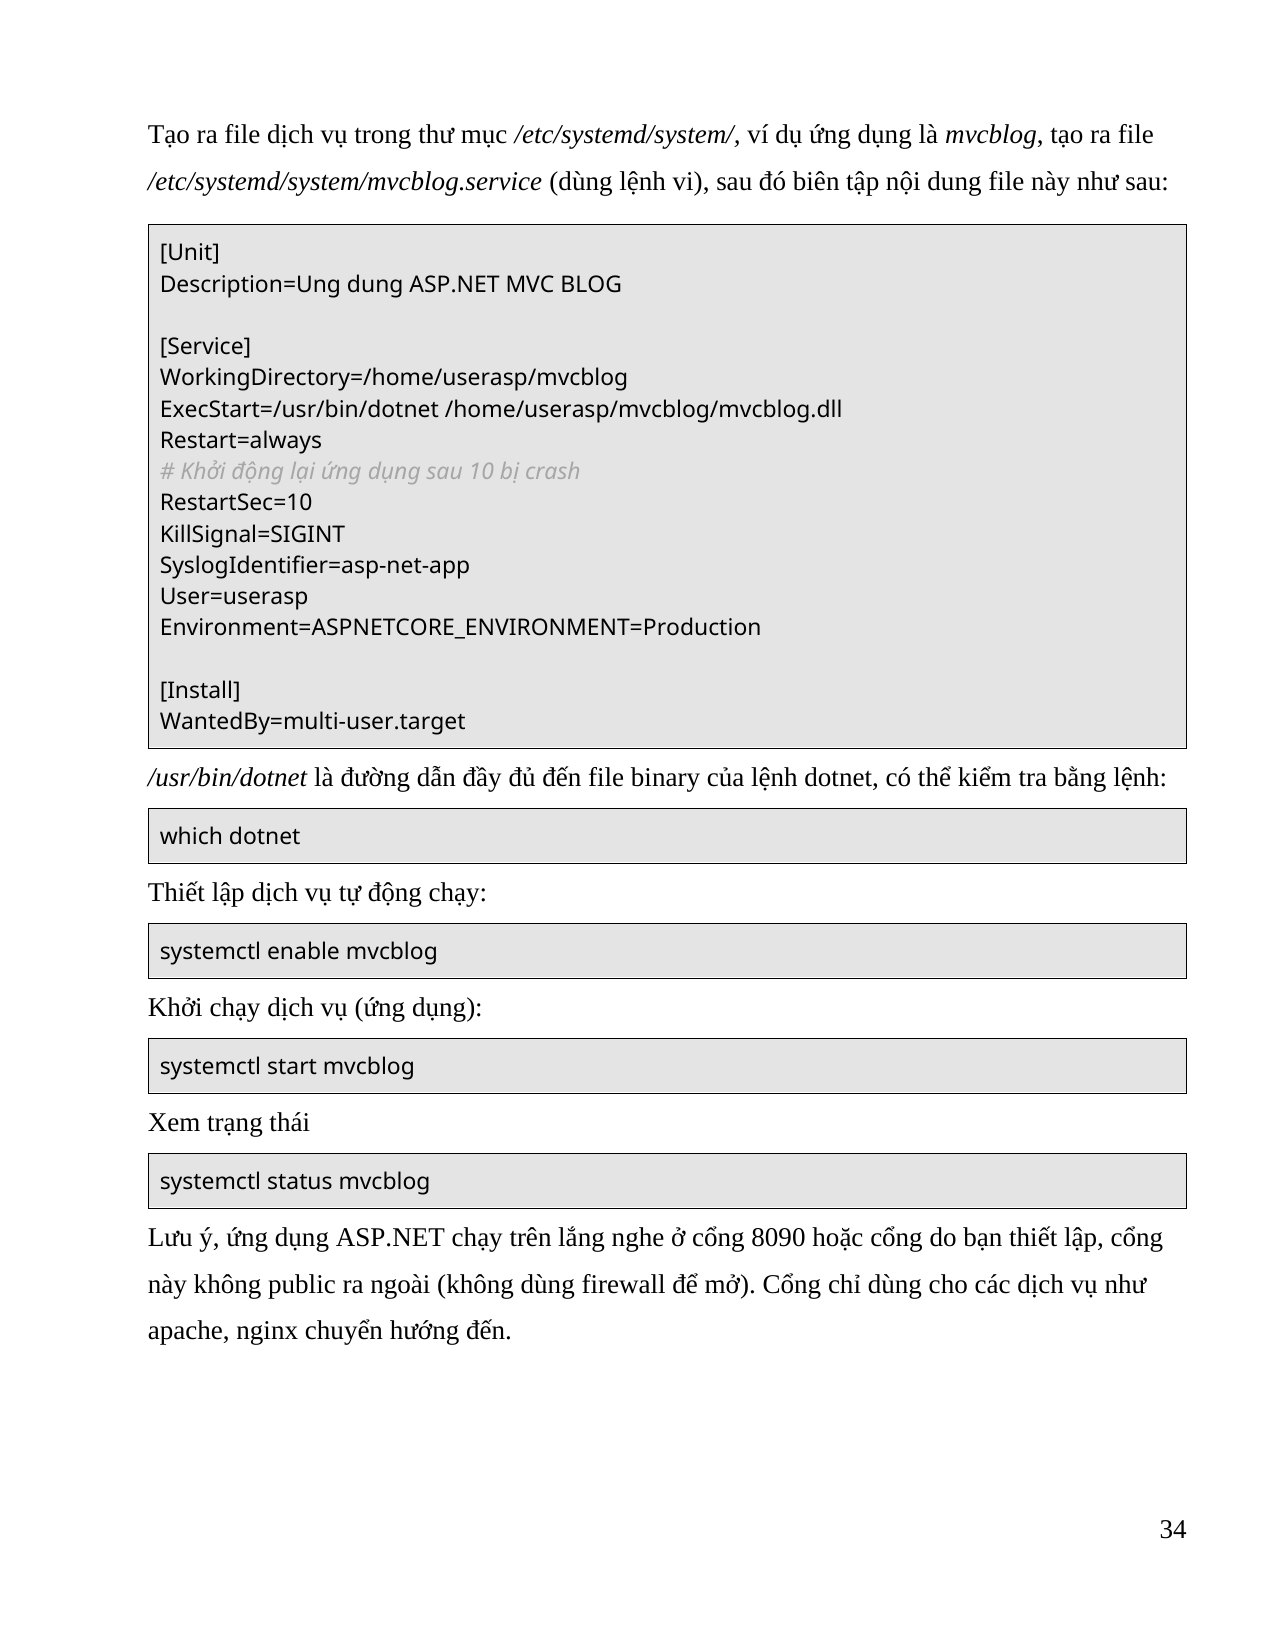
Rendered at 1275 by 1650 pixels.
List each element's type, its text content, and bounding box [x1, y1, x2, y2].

text /usr/bin/dotnet là đường dẫn đầy đủ đến file binary của lệnh dotnet, có thể kiểm tra bằng lệnh: [148, 761, 1186, 792]
text Tạo ra file dịch vụ trong thư mục /etc/systemd/system/, ví dụ ứng dụng là mvcblog, tạo ra file /etc/systemd/system/mvcblog.service (dùng lệnh vi), sau đó biên tập nội dung file này như sau: [148, 118, 1186, 196]
text Thiết lập dịch vụ tự động chạy: [148, 876, 1186, 907]
table_header systemctl start mvcblog [149, 1039, 1186, 1092]
table_header systemctl status mvcblog [149, 1154, 1186, 1207]
text Khởi chạy dịch vụ (ứng dụng): [148, 991, 1186, 1022]
text Xem trạng thái [148, 1106, 1186, 1137]
table_header systemctl enable mvcblog [149, 924, 1186, 977]
table_header [Unit] Description=Ung dung ASP.NET MVC BLOG [Service] WorkingDirectory=/home/userasp/mvcblog ExecStart=/usr/bin/dotnet /home/userasp/mvcblog/mvcblog.dll Restart=always # Khởi động lại ứng dụng sau 10 bị crash RestartSec=10 KillSignal=SIGINT SyslogIdentifier=asp-net-app User=userasp Environment=ASPNETCORE_ENVIRONMENT=Production [Install] WantedBy=multi-user.target [149, 225, 1186, 747]
table_header which dotnet [149, 809, 1186, 862]
text Lưu ý, ứng dụng ASP.NET chạy trên lắng nghe ở cổng 8090 hoặc cổng do bạn thiết lập, cổng này không public ra ngoài (không dùng firewall để mở). Cổng chỉ dùng cho các dịch vụ như apache, nginx chuyển hướng đến. [148, 1221, 1186, 1346]
